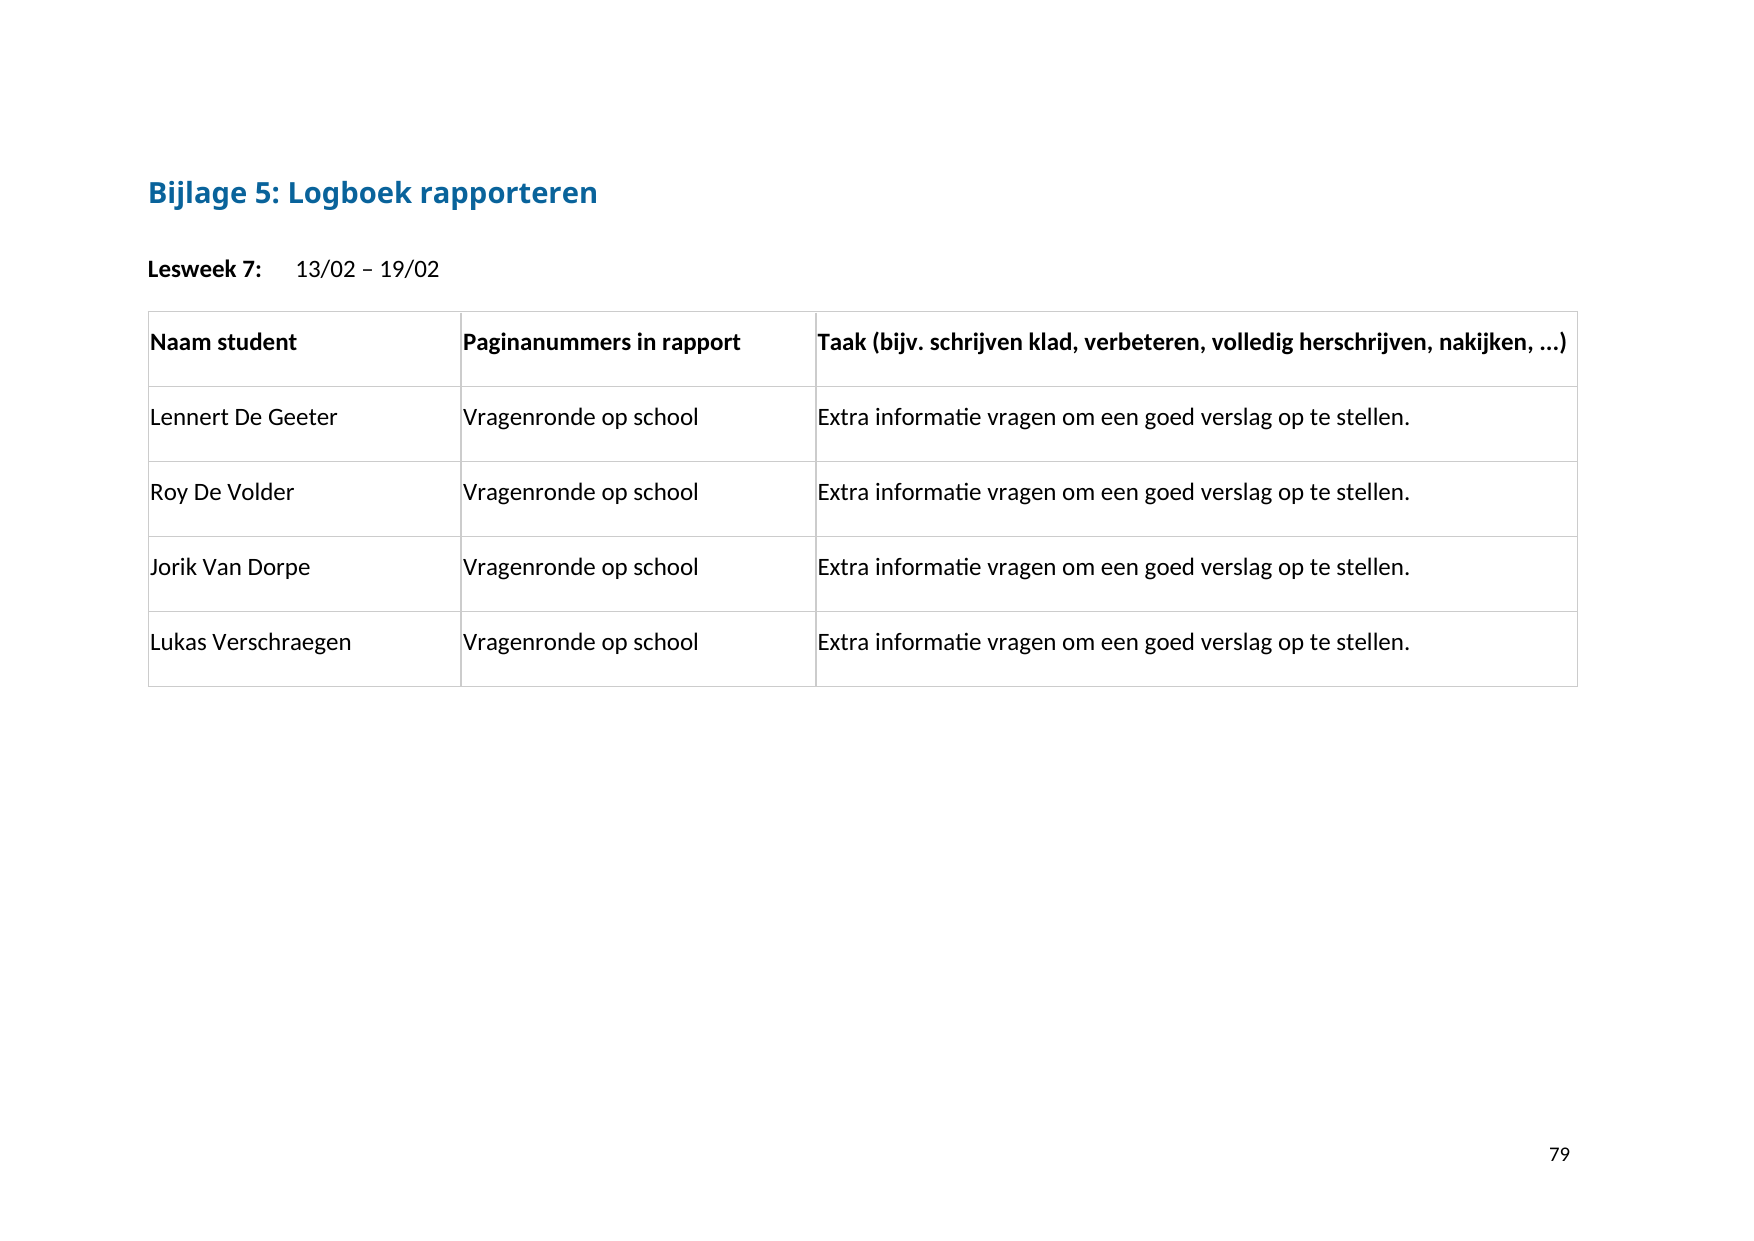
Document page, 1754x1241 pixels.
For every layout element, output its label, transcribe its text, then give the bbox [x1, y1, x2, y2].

table_cell Vragenronde op school [462, 537, 815, 611]
table_cell Extra informatie vragen om een goed verslag op te stellen. [817, 612, 1577, 686]
table_header Naam student [149, 312, 461, 386]
text Lesweek 7: 13/02 – 19/02 [148, 253, 1606, 283]
table_header Paginanummers in rapport [462, 312, 816, 386]
table_cell Extra informatie vragen om een goed verslag op te stellen. [817, 387, 1577, 461]
table_cell Lennert De Geeter [149, 387, 460, 461]
table_cell Extra informatie vragen om een goed verslag op te stellen. [817, 537, 1577, 611]
table_header Taak (bijv. schrijven klad, verbeteren, volledig herschrijven, nakijken, ...) [817, 312, 1577, 386]
text Bijlage 5: Logboek rapporteren [148, 173, 1606, 212]
table_cell Extra informatie vragen om een goed verslag op te stellen. [817, 462, 1577, 536]
table_cell Roy De Volder [149, 462, 460, 536]
table_cell Jorik Van Dorpe [149, 537, 460, 611]
table_cell Vragenronde op school [462, 612, 815, 686]
table_cell Lukas Verschraegen [149, 612, 460, 686]
table_cell Vragenronde op school [462, 387, 815, 461]
table_cell Vragenronde op school [462, 462, 815, 536]
